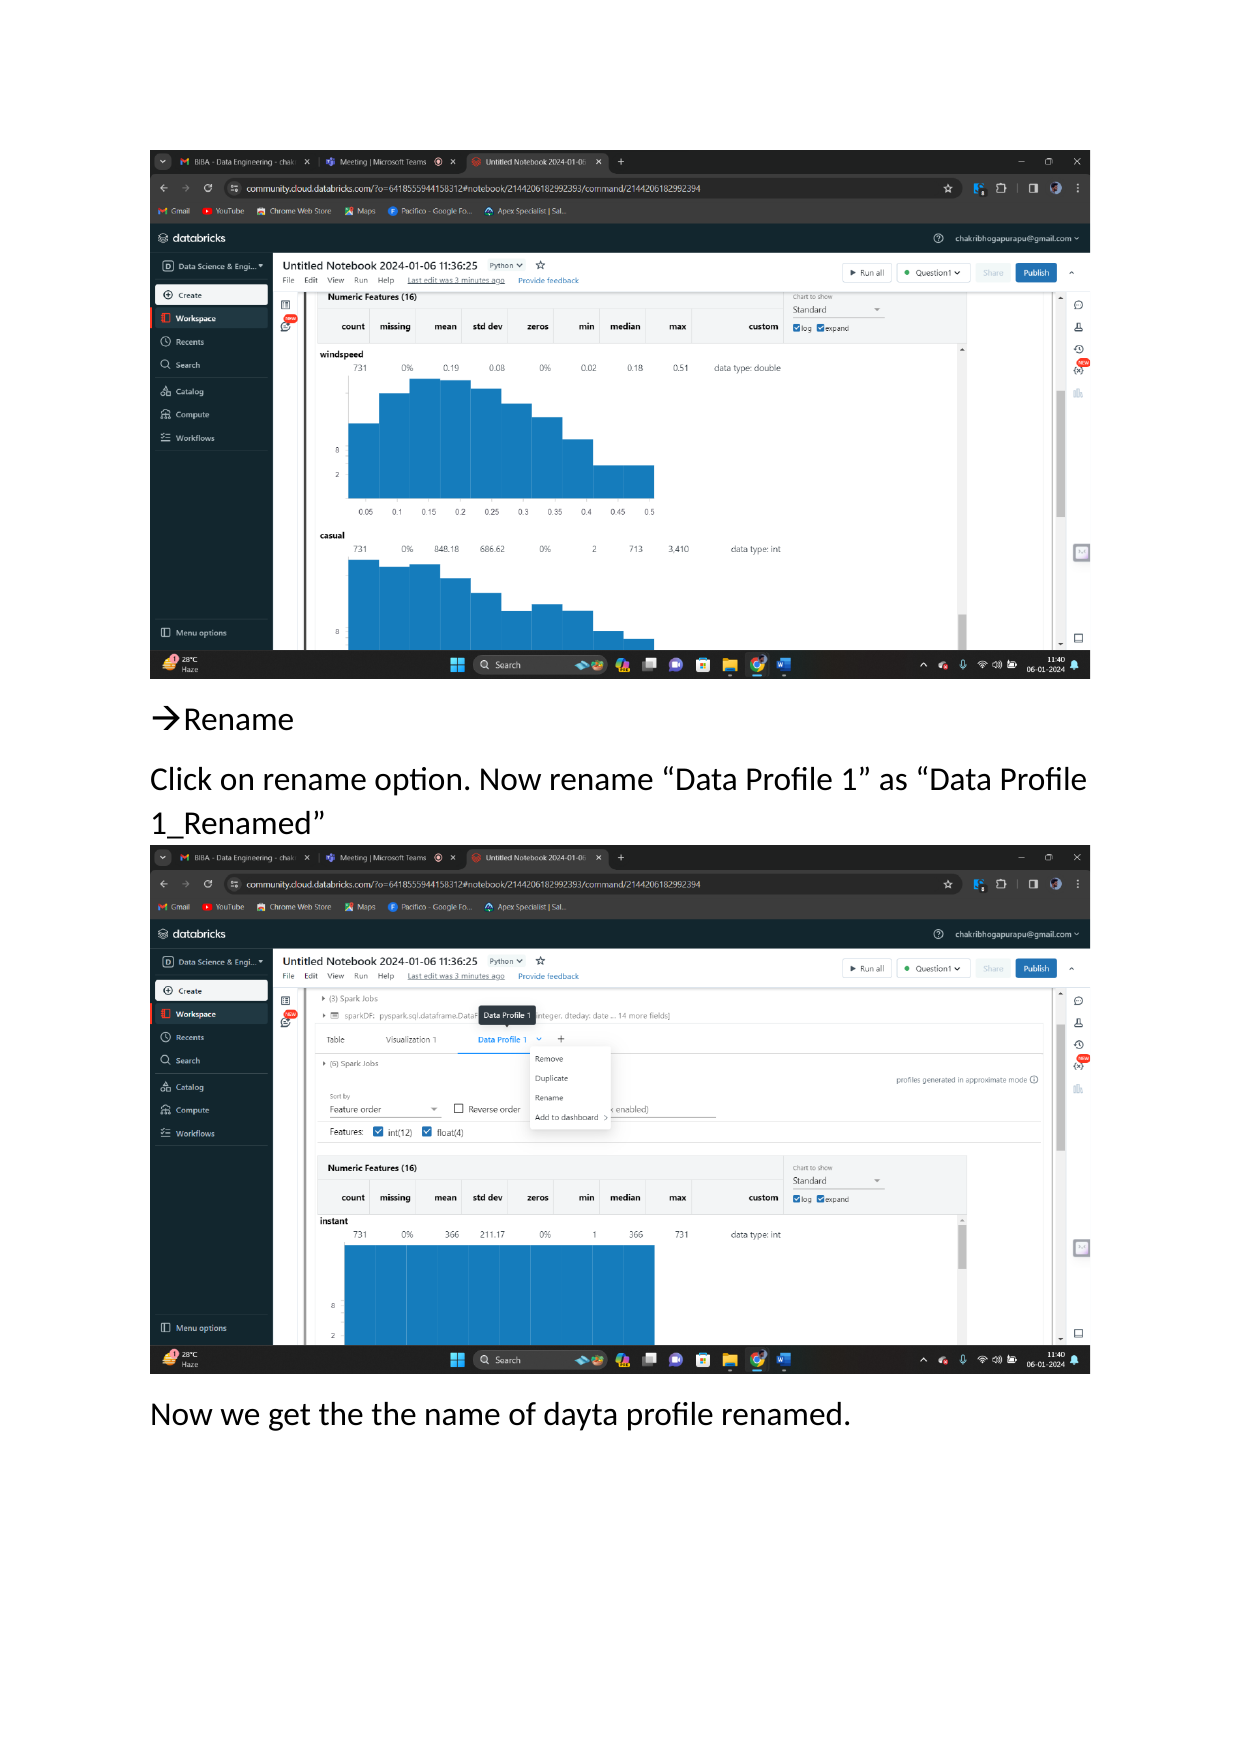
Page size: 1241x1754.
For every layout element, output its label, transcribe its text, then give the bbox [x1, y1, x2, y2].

picture [150, 845, 1091, 1374]
text Now we get the the name of dayta profile renamed. [150, 1393, 1090, 1434]
text Click on rename option. Now rename “Data Profile 1” as “Data Profile 1_Renamed” [150, 758, 1090, 845]
text Rename [150, 698, 1090, 738]
picture [150, 150, 1091, 679]
